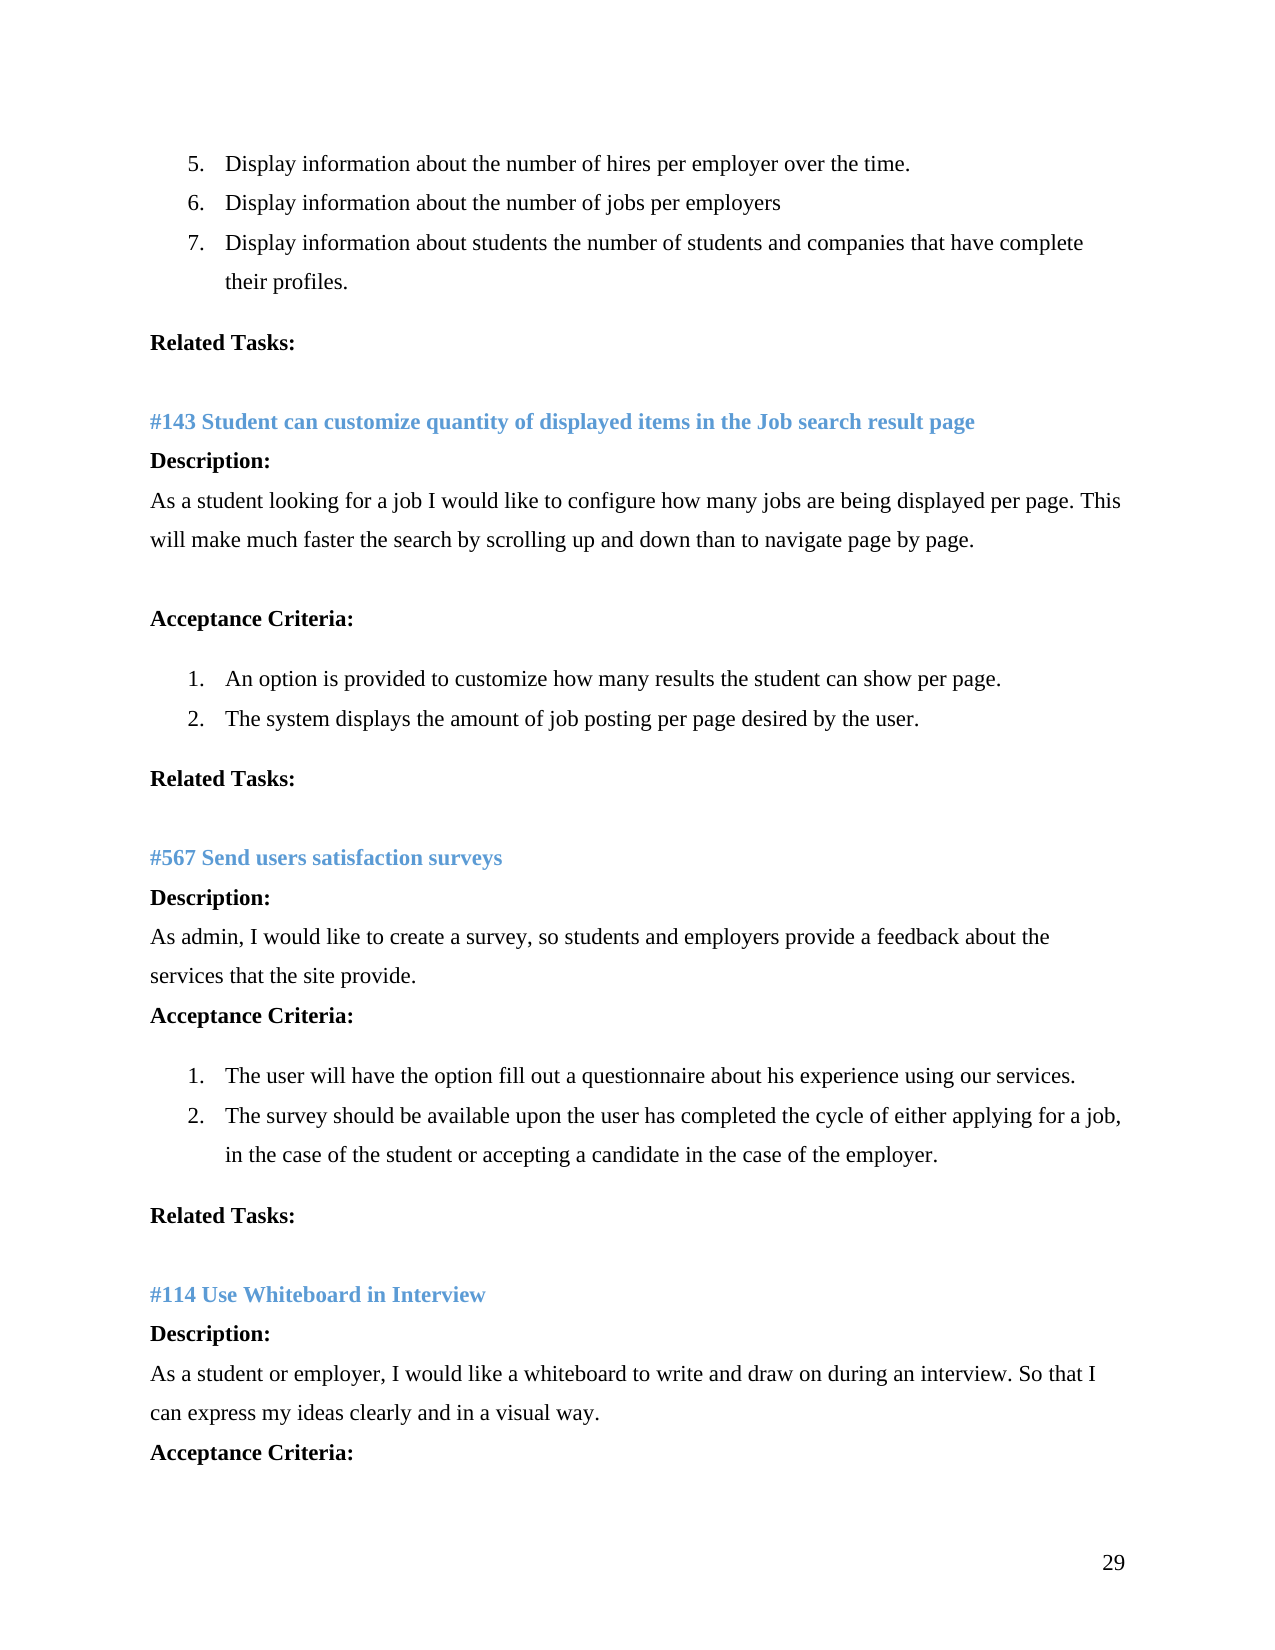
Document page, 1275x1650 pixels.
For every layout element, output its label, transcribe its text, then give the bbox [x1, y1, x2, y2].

list The system displays the amount of job posting per page desired by the user. [187, 705, 1125, 731]
text Acceptance Criteria: [150, 1002, 1125, 1028]
text #567 Send users satisfaction surveys [150, 844, 1125, 871]
text Acceptance Criteria: [150, 605, 1125, 631]
text Description: [150, 447, 1125, 473]
list Display information about students the number of students and companies that have complete their profiles. [187, 229, 1125, 295]
text As a student looking for a job I would like to configure how many jobs are being displayed per page. This will make much faster the search by scrolling up and down than to navigate page by page. [150, 487, 1125, 552]
text Description: [150, 1320, 1125, 1346]
text #114 Use Whiteboard in Interview [150, 1281, 1125, 1307]
list The user will have the option fill out a questionnaire about his experience using our services. [187, 1062, 1125, 1089]
text Acceptance Criteria: [150, 1438, 1125, 1465]
list The survey should be available upon the user has completed the cycle of either applying for a job, in the case of the student or accepting a candidate in the case of the employer. [187, 1102, 1125, 1168]
text As a student or employer, I would like a whiteboard to write and draw on during an interview. So that I can express my ideas clearly and in a visual way. [150, 1359, 1125, 1425]
text #143 Student can customize quantity of displayed items in the Job search result page [150, 408, 1125, 434]
text Related Tasks: [150, 329, 1125, 355]
text Description: [150, 884, 1125, 910]
list An option is provided to customize how many results the student can show per page. [187, 665, 1125, 692]
text As admin, I would like to create a survey, so students and employers provide a feedback about the services that the site provide. [150, 923, 1125, 989]
list Display information about the number of jobs per employers [187, 189, 1125, 216]
text Related Tasks: [150, 765, 1125, 792]
list Display information about the number of hires per employer over the time. [187, 150, 1125, 176]
text Related Tasks: [150, 1202, 1125, 1228]
